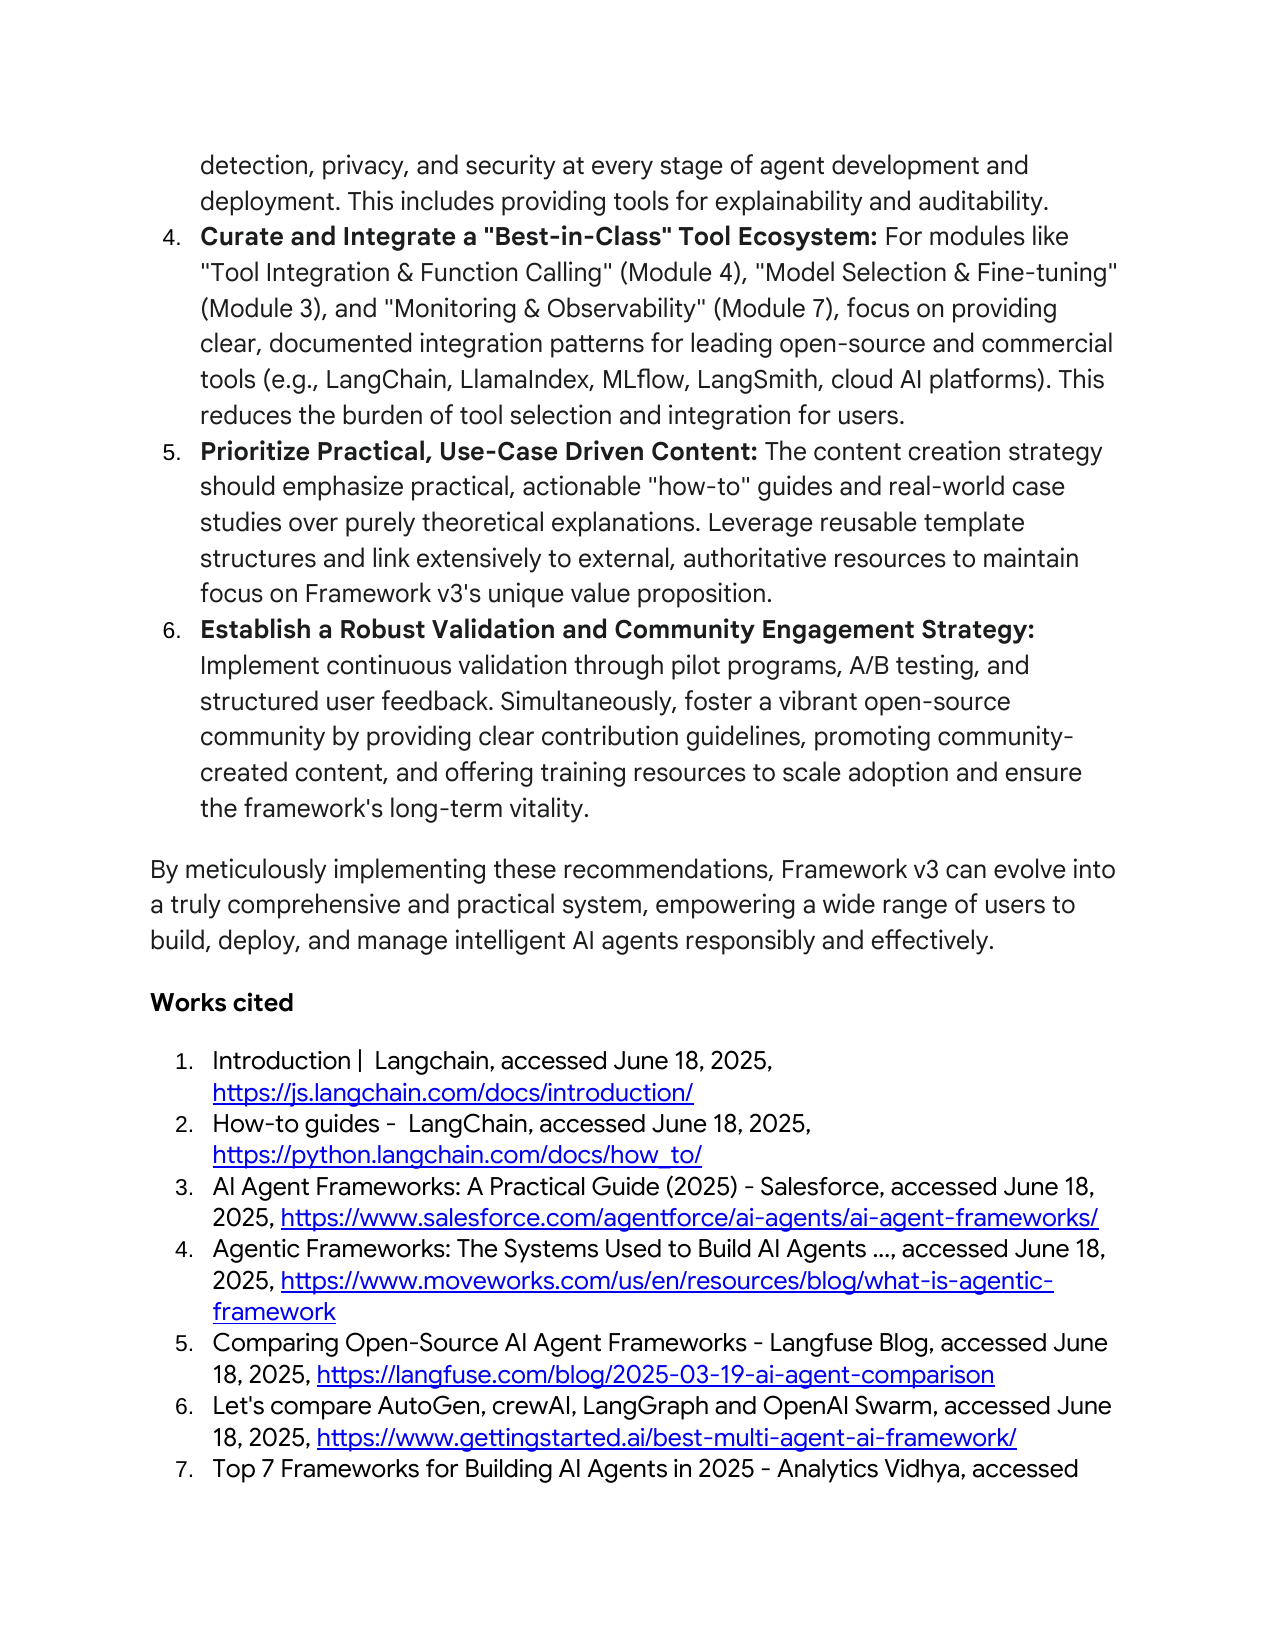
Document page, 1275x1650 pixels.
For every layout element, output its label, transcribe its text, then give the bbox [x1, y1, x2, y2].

list Introduction | 🦜️ Langchain, accessed June 18, 2025, https://js.langchain.com/docs/introduction/ [175, 1046, 1125, 1108]
subtitle Works cited [150, 988, 1125, 1019]
list Curate and Integrate a "Best-in-Class" Tool Ecosystem: For modules like "Tool Integration & Function Calling" (Module 4), "Model Selection & Fine-tuning" (Module 3), and "Monitoring & Observability" (Module 7), focus on providing clear, documented integration patterns for leading open-source and commercial tools (e.g., LangChain, LlamaIndex, MLflow, LangSmith, cloud AI platforms). This reduces the burden of tool selection and integration for users. [162, 221, 1125, 431]
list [175, 1453, 1125, 1484]
list Comparing Open-Source AI Agent Frameworks - Langfuse Blog, accessed June 18, 2025, https://langfuse.com/blog/2025-03-19-ai-agent-comparison [175, 1328, 1125, 1390]
list Agentic Frameworks: The Systems Used to Build AI Agents ..., accessed June 18, 2025, https://www.moveworks.com/us/en/resources/blog/what-is-agentic-framework [175, 1234, 1125, 1328]
list Let's compare AutoGen, crewAI, LangGraph and OpenAI Swarm, accessed June 18, 2025, https://www.gettingstarted.ai/best-multi-agent-ai-framework/ [175, 1390, 1125, 1453]
list Prioritize Practical, Use-Case Driven Content: The content creation strategy should emphasize practical, actionable "how-to" guides and real-world case studies over purely theoretical explanations. Leverage reusable template structures and link extensively to external, authoritative resources to maintain focus on Framework v3's unique value proposition. [162, 436, 1125, 610]
list Establish a Robust Validation and Community Engagement Strategy: Implement continuous validation through pilot programs, A/B testing, and structured user feedback. Simultaneously, foster a vibrant open-source community by providing clear contribution guidelines, promoting community-created content, and offering training resources to scale adoption and ensure the framework's long-term vitality. [162, 614, 1125, 824]
text By meticulously implementing these recommendations, Framework v3 can evolve into a truly comprehensive and practical system, empowering a wide range of users to build, deploy, and manage intelligent AI agents responsibly and effectively. [150, 854, 1125, 957]
list AI Agent Frameworks: A Practical Guide (2025) - Salesforce, accessed June 18, 2025, https://www.salesforce.com/agentforce/ai-agents/ai-agent-frameworks/ [175, 1171, 1125, 1234]
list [162, 150, 1125, 217]
list How-to guides - ️ LangChain, accessed June 18, 2025, https://python.langchain.com/docs/how_to/ [175, 1108, 1125, 1171]
